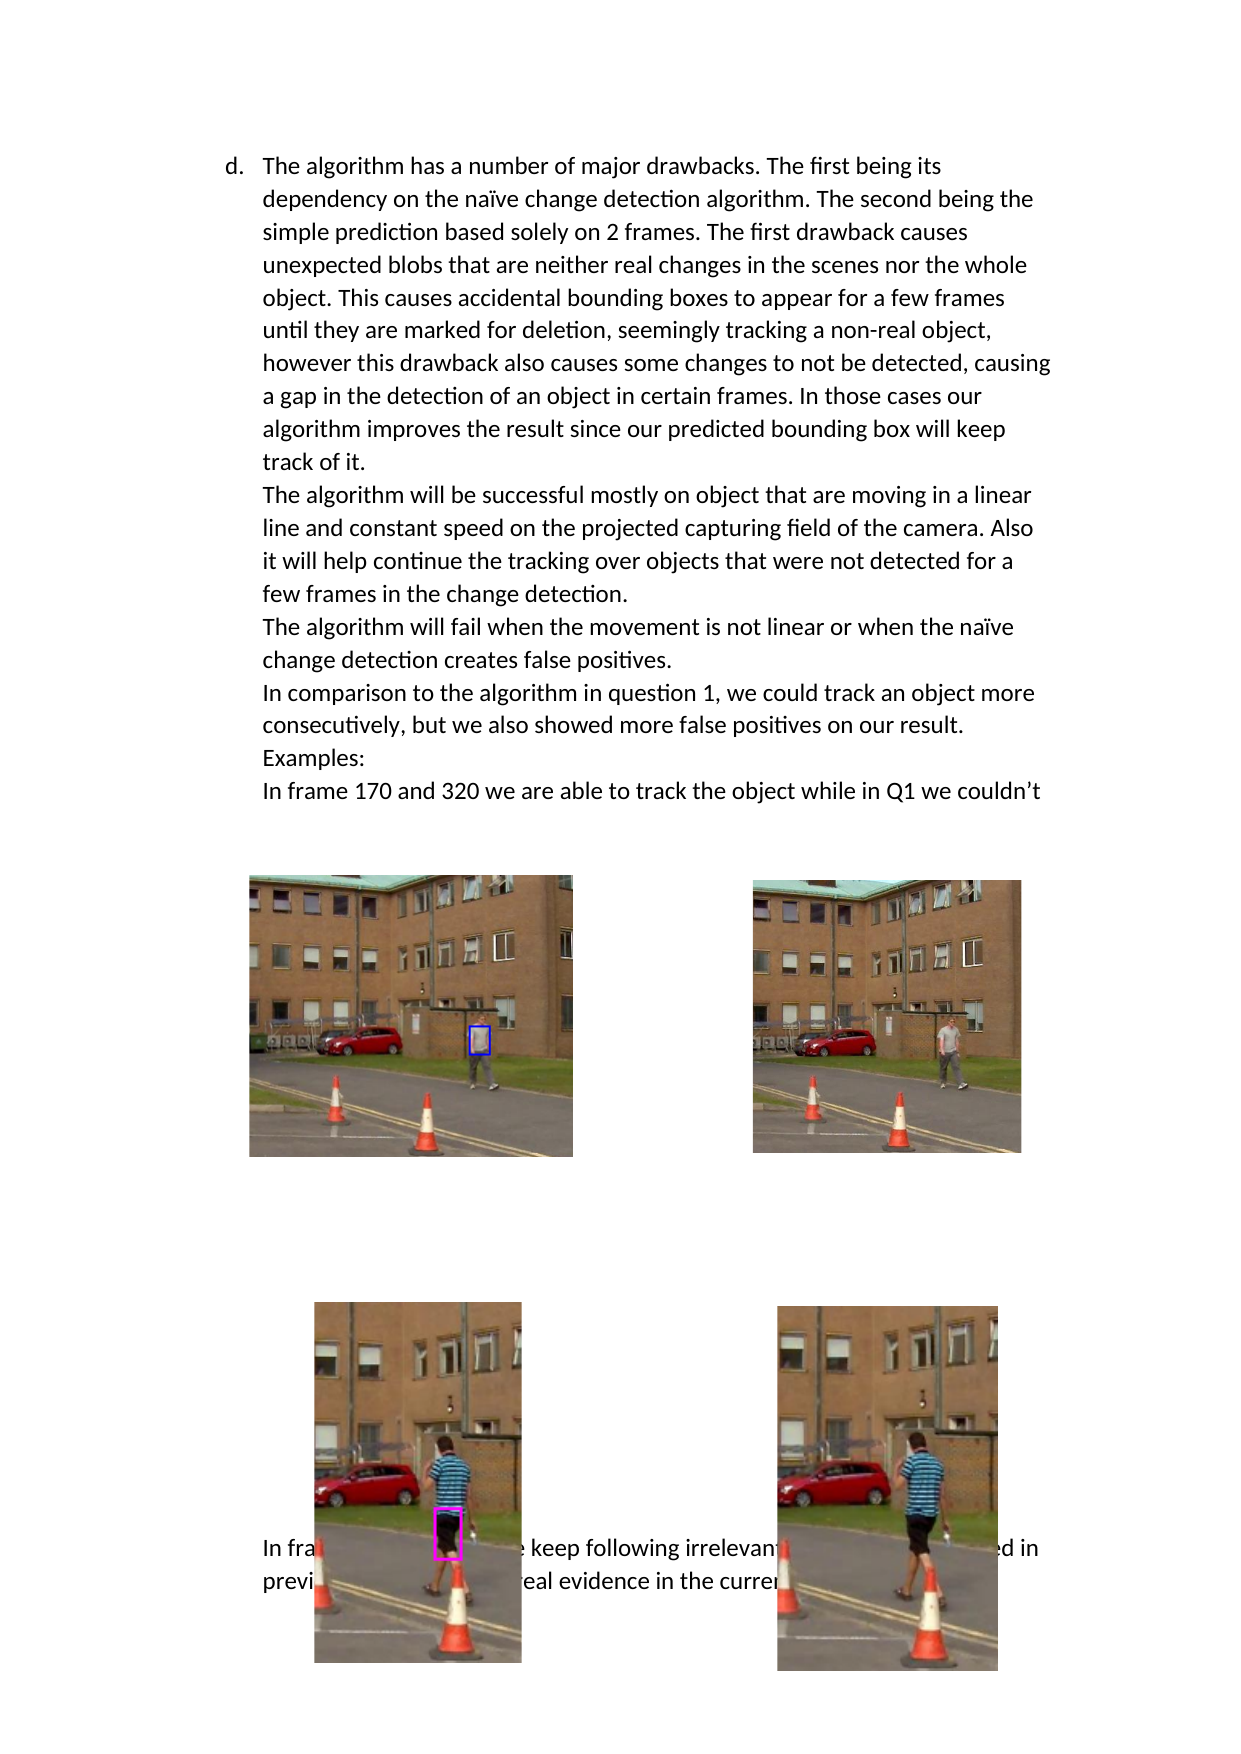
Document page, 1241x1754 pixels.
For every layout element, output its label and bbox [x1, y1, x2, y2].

list [225, 150, 1053, 1596]
picture [249, 875, 573, 1157]
picture [314, 1302, 522, 1663]
picture [752, 880, 1022, 1153]
picture [777, 1306, 998, 1671]
